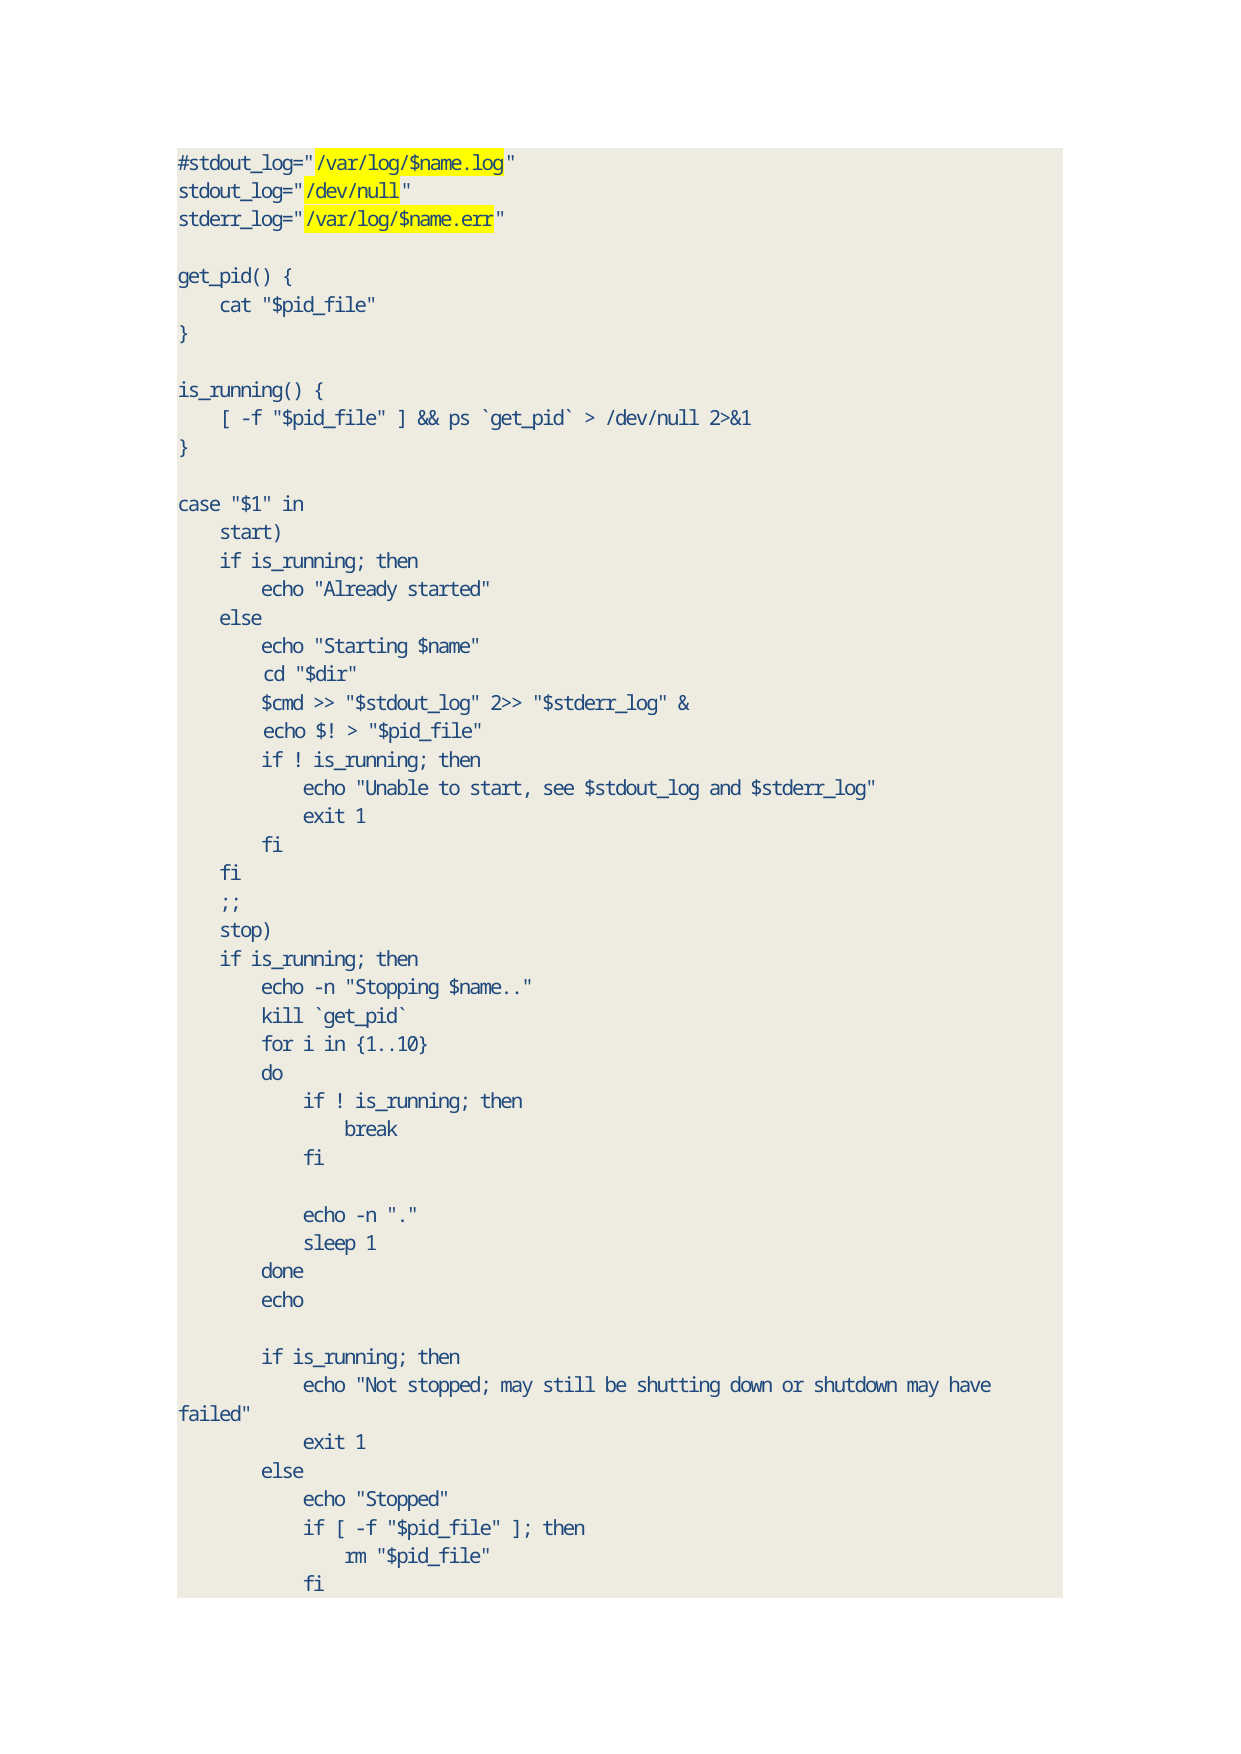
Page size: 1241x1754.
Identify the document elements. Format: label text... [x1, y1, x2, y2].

text $cmd >> "$stdout_log" 2>> "$stderr_log" & [177, 688, 1063, 716]
text do [177, 1058, 1063, 1086]
text if is_running; then [177, 1342, 1063, 1370]
text exit 1 [177, 802, 1063, 830]
text sleep 1 [177, 1228, 1063, 1257]
text kill `get_pid` [177, 1001, 1063, 1029]
text rm "$pid_file" [177, 1541, 1063, 1569]
text if ! is_running; then [177, 1086, 1063, 1114]
text echo "Not stopped; may still be shutting down or shutdown may have failed" [177, 1370, 1063, 1427]
text } [177, 318, 1063, 347]
text cat "$pid_file" [177, 290, 1063, 318]
text #stdout_log="/var/log/$name.log" [504, 148, 1063, 176]
text cd "$dir" [177, 659, 1063, 688]
text if is_running; then [177, 944, 1063, 972]
text stdout_log="/dev/null" [400, 176, 1063, 204]
text } [177, 432, 1063, 460]
text [ -f "$pid_file" ] && ps `get_pid` > /dev/null 2>&1 [177, 403, 1063, 432]
text if [ -f "$pid_file" ]; then [177, 1513, 1063, 1541]
text fi [177, 1569, 1063, 1598]
text else [177, 603, 1063, 631]
text echo "Starting $name" [177, 631, 1063, 659]
text exit 1 [177, 1427, 1063, 1456]
text echo -n "Stopping $name.." [177, 972, 1063, 1001]
text echo "Already started" [177, 574, 1063, 603]
text start) [177, 517, 1063, 546]
text stdout_log="/dev/null" [177, 176, 304, 204]
text fi [177, 830, 1063, 858]
text if ! is_running; then [177, 745, 1063, 773]
text fi [177, 1143, 1063, 1171]
text #stdout_log="/var/log/$name.log" [177, 148, 315, 176]
text echo [177, 1285, 1063, 1313]
text ;; [177, 887, 1063, 915]
text break [177, 1114, 1063, 1143]
text is_running() { [177, 375, 1063, 403]
text echo $! > "$pid_file" [177, 716, 1063, 745]
text echo -n "." [177, 1200, 1063, 1228]
text get_pid() { [177, 261, 1063, 290]
text for i in {1..10} [177, 1029, 1063, 1058]
text else [177, 1456, 1063, 1484]
text echo "Stopped" [177, 1484, 1063, 1513]
text fi [177, 858, 1063, 887]
text echo "Unable to start, see $stdout_log and $stderr_log" [177, 773, 1063, 802]
text case "$1" in [177, 489, 1063, 517]
text if is_running; then [177, 546, 1063, 574]
text stderr_log="/var/log/$name.err" [177, 204, 1063, 233]
text done [177, 1257, 1063, 1285]
text stop) [177, 915, 1063, 944]
